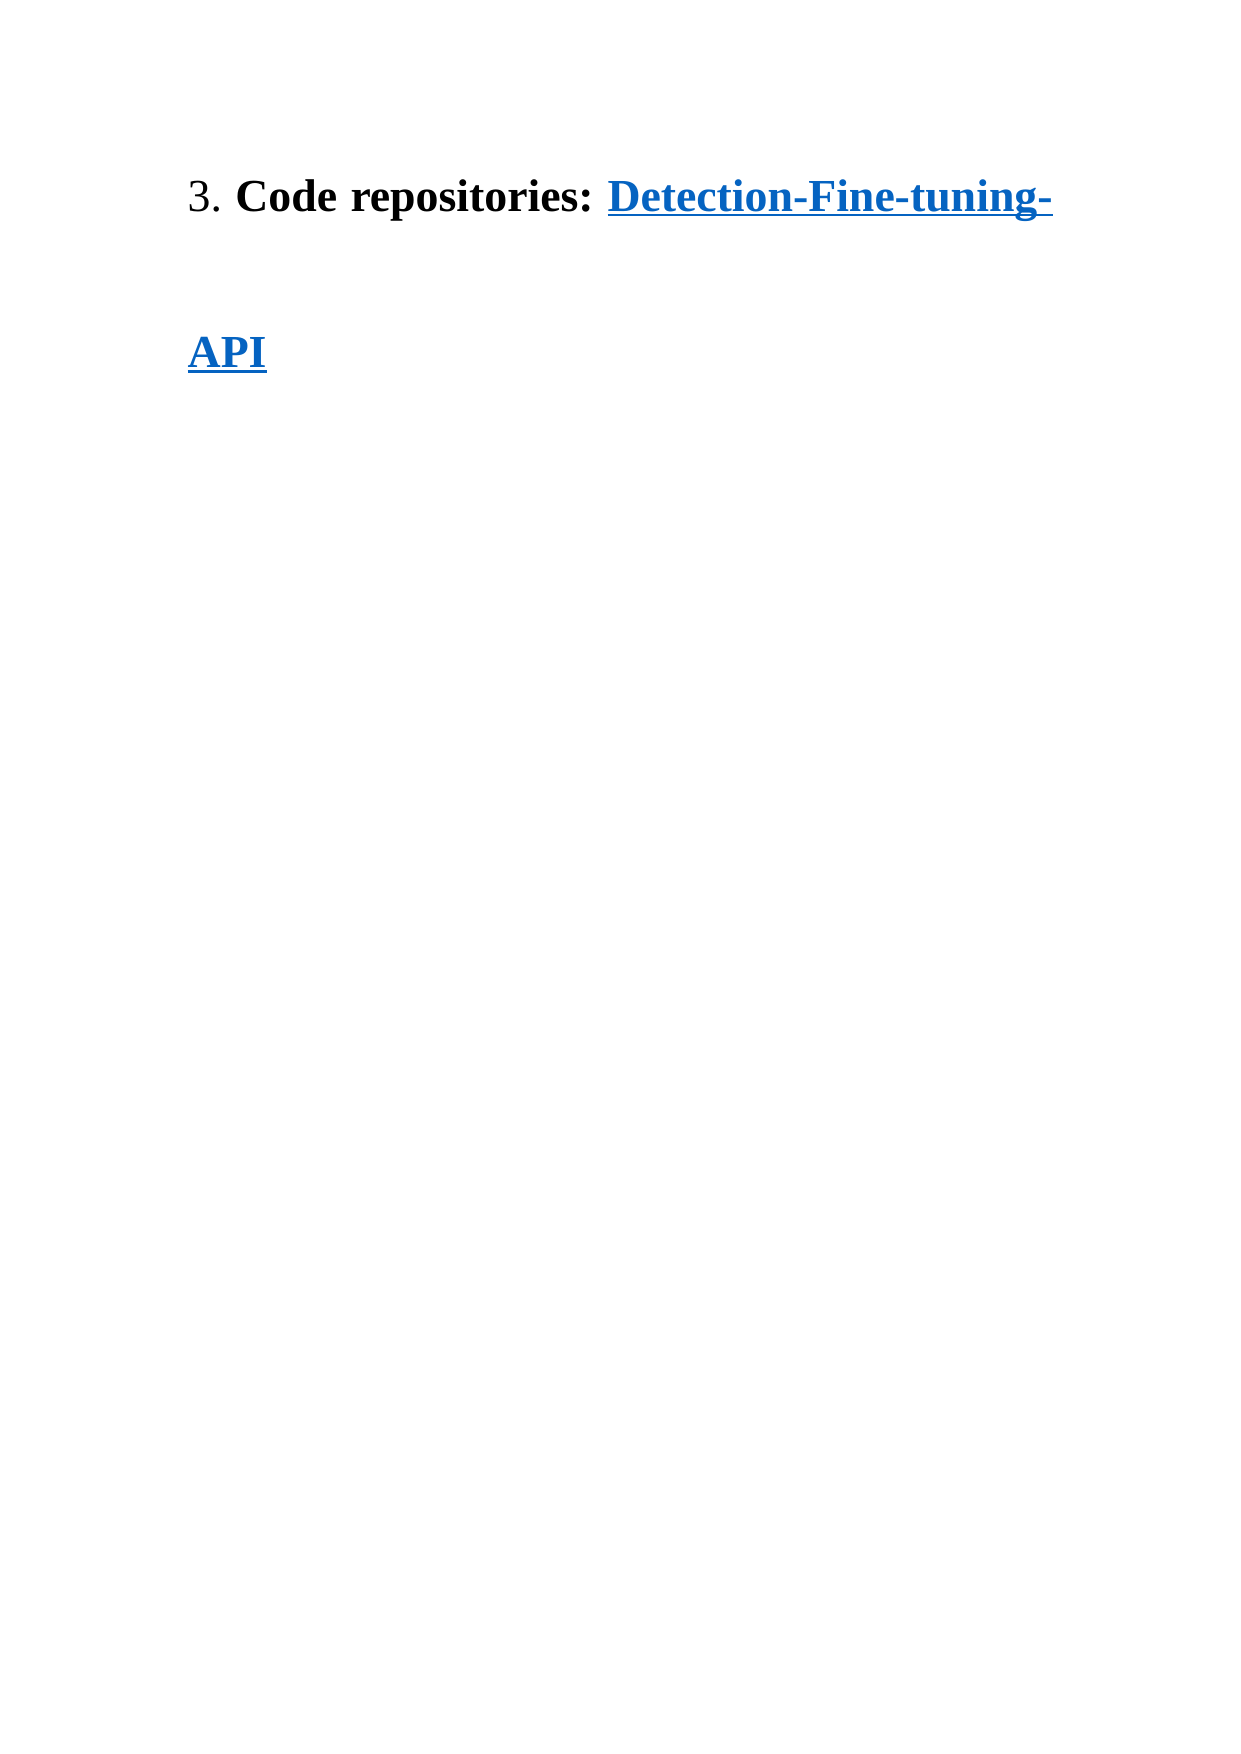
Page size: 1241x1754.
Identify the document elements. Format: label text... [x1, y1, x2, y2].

subtitle 3. Code repositories: Detection-Fine-tuning-API [187, 162, 1053, 383]
